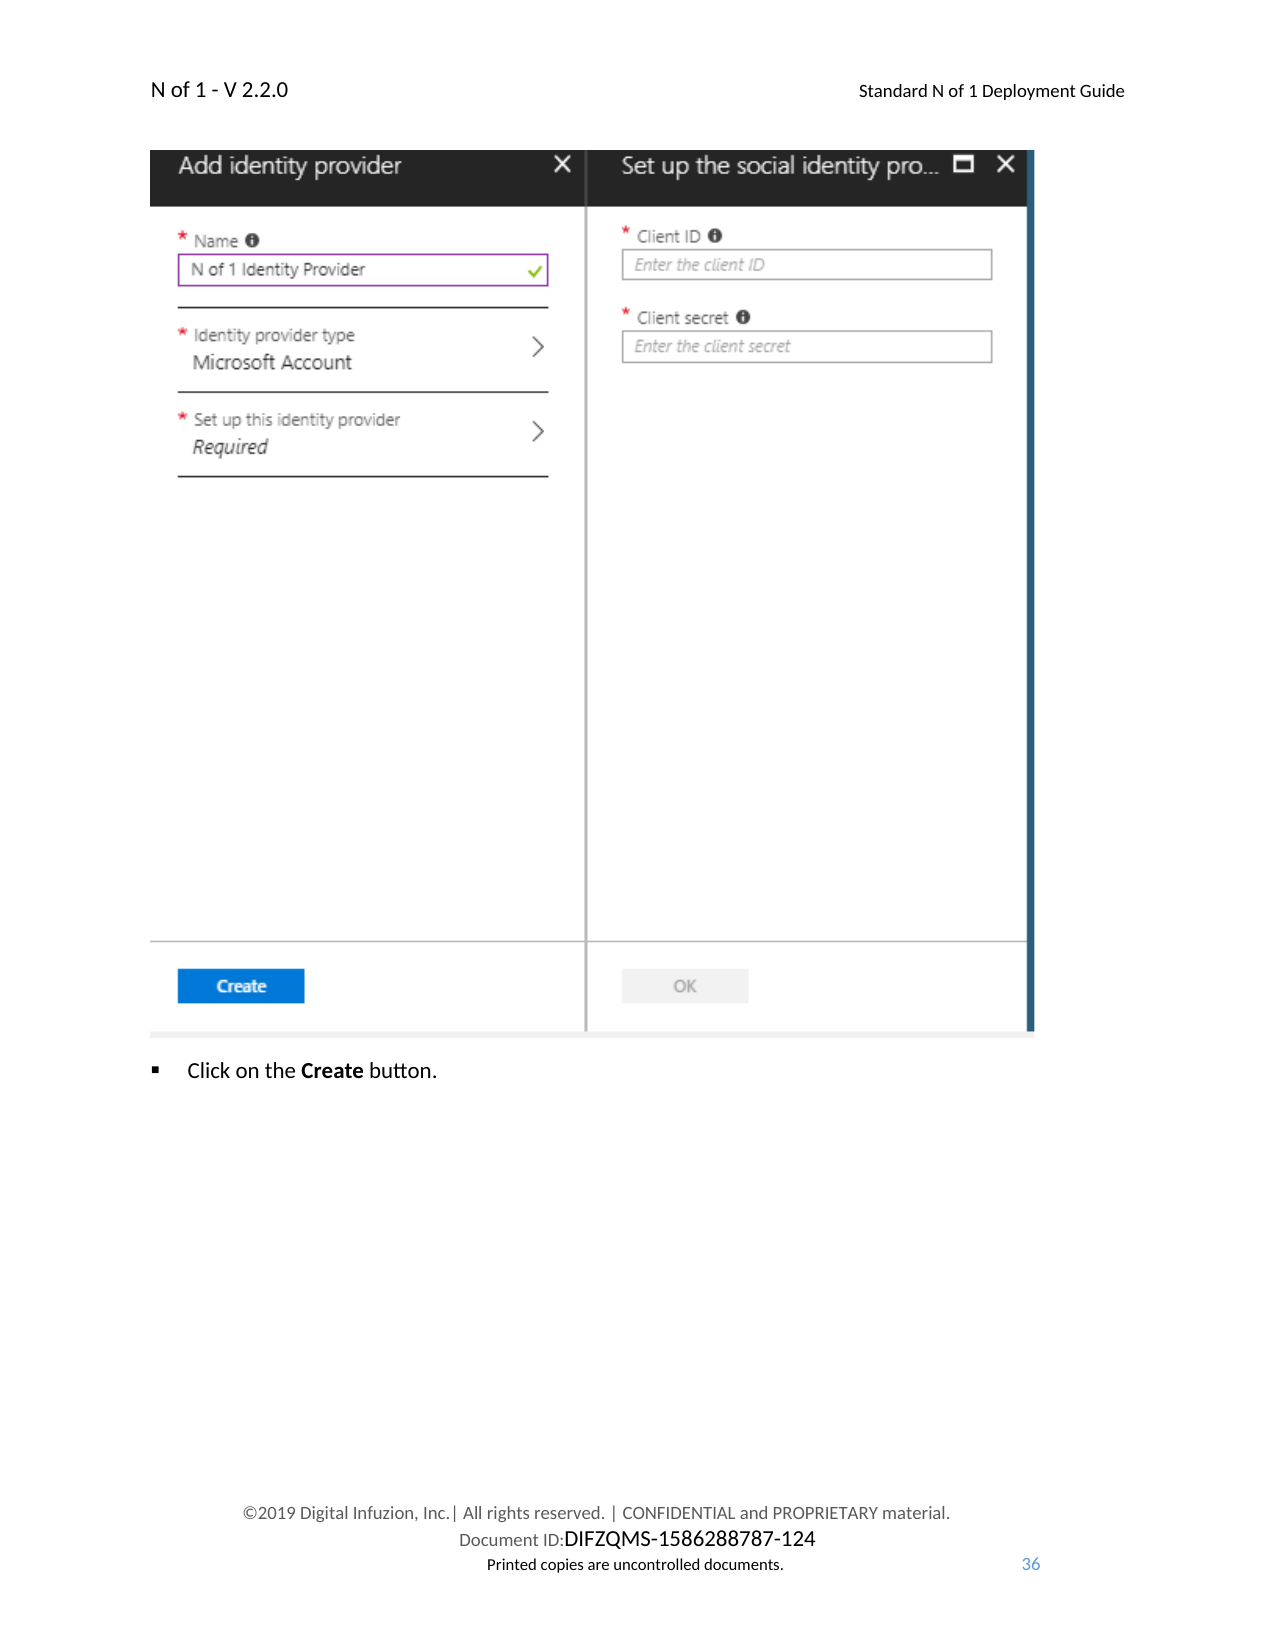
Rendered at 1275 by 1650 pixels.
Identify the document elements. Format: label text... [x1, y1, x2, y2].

picture [150, 150, 1035, 1038]
list Click on the Create button. [150, 1056, 1125, 1084]
